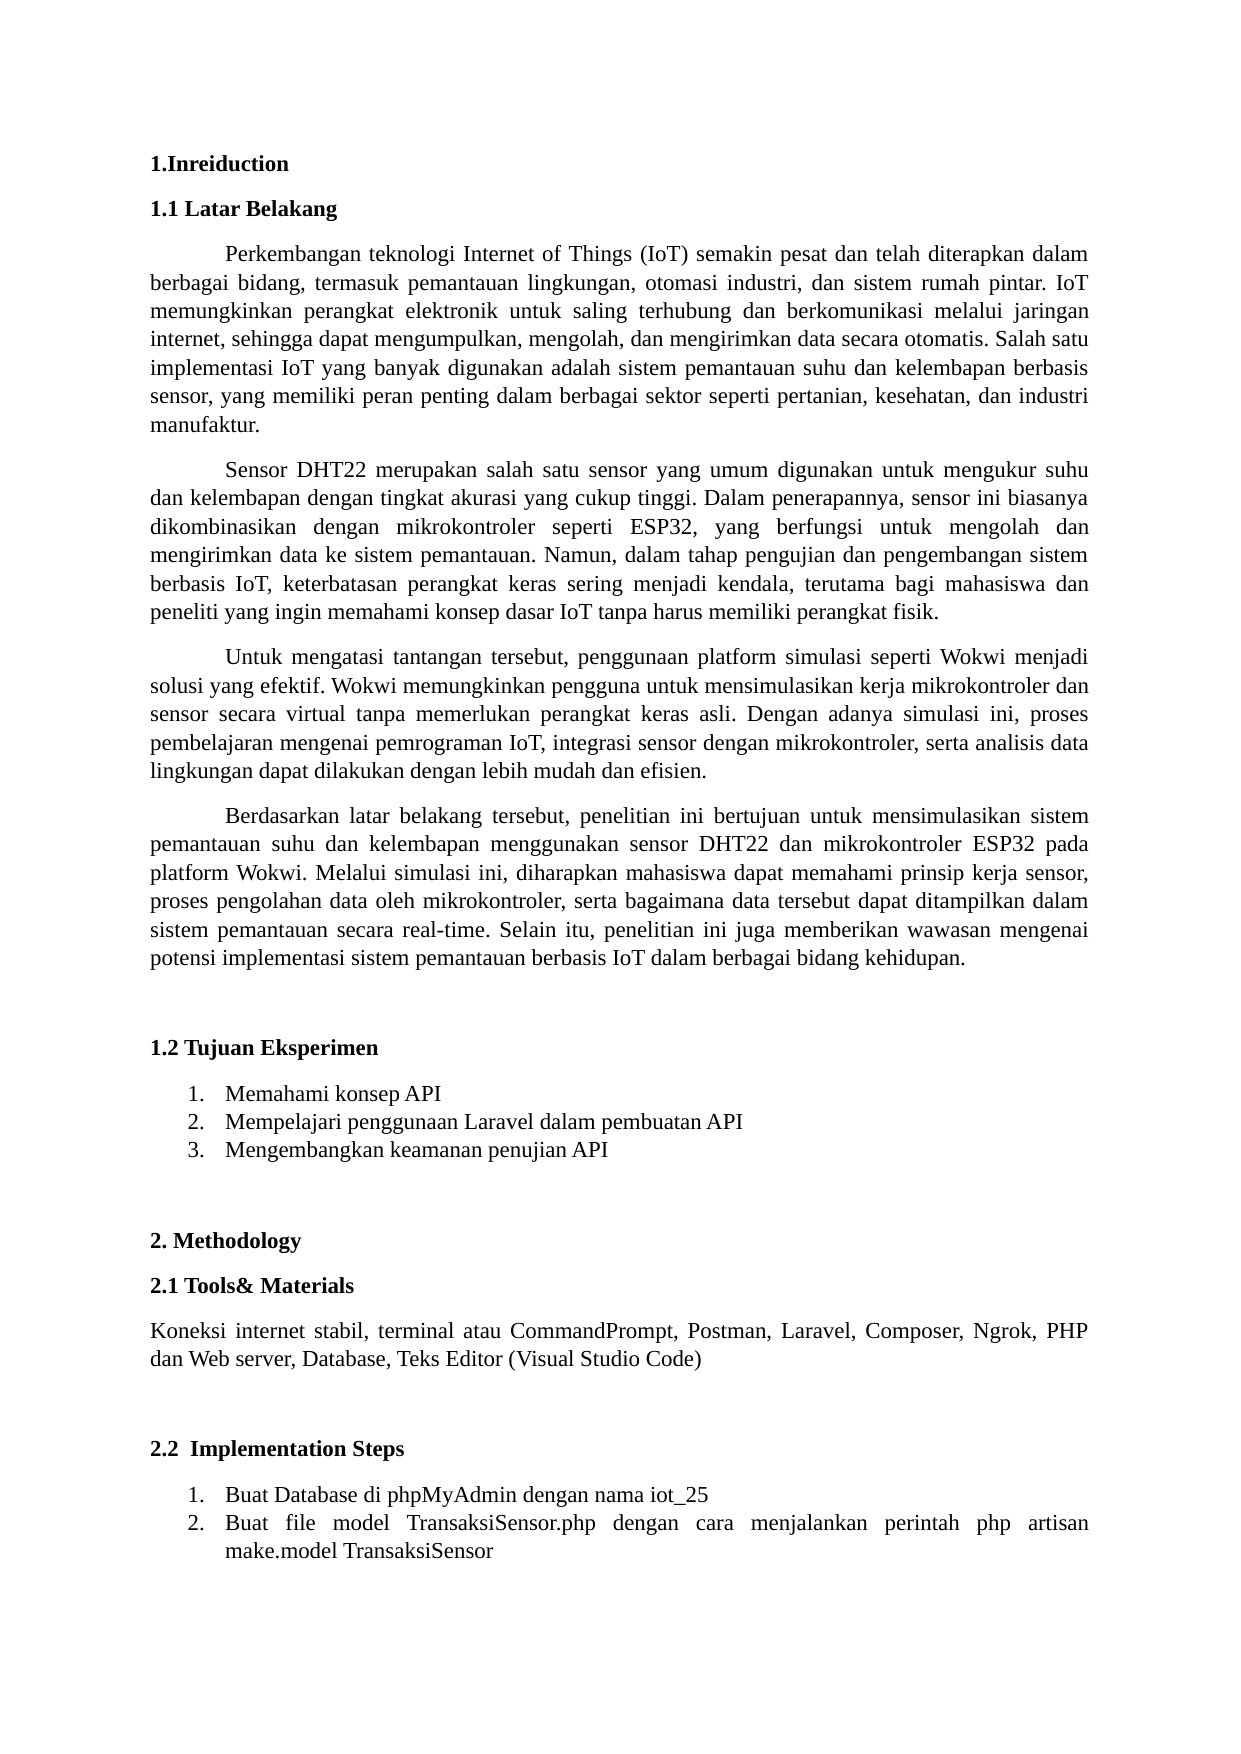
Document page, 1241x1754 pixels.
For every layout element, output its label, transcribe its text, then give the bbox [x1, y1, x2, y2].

text 2.1 Tools& Materials [150, 1272, 1090, 1298]
list Buat file model TransaksiSensor.php dengan cara menjalankan perintah php artisan make.model TransaksiSensor [187, 1509, 1090, 1564]
text Untuk mengatasi tantangan tersebut, penggunaan platform simulasi seperti Wokwi menjadi solusi yang efektif. Wokwi memungkinkan pengguna untuk mensimulasikan kerja mikrokontroler dan sensor secara virtual tanpa memerlukan perangkat keras asli. Dengan adanya simulasi ini, proses pembelajaran mengenai pemrograman IoT, integrasi sensor dengan mikrokontroler, serta analisis data lingkungan dapat dilakukan dengan lebih mudah dan efisien. [150, 643, 1090, 783]
list Mempelajari penggunaan Laravel dalam pembuatan API [187, 1108, 1090, 1134]
text Perkembangan teknologi Internet of Things (IoT) semakin pesat dan telah diterapkan dalam berbagai bidang, termasuk pemantauan lingkungan, otomasi industri, dan sistem rumah pintar. IoT memungkinkan perangkat elektronik untuk saling terhubung dan berkomunikasi melalui jaringan internet, sehingga dapat mengumpulkan, mengolah, dan mengirimkan data secara otomatis. Salah satu implementasi IoT yang banyak digunakan adalah sistem pemantauan suhu dan kelembapan berbasis sensor, yang memiliki peran penting dalam berbagai sektor seperti pertanian, kesehatan, dan industri manufaktur. [150, 240, 1090, 437]
list Memahami konsep API [187, 1079, 1090, 1106]
text 1.2 Tujuan Eksperimen [150, 1034, 1090, 1061]
text 2. Methodology [150, 1227, 1090, 1253]
text 1.Inreiduction [150, 150, 1090, 176]
text Berdasarkan latar belakang tersebut, penelitian ini bertujuan untuk mensimulasikan sistem pemantauan suhu dan kelembapan menggunakan sensor DHT22 dan mikrokontroler ESP32 pada platform Wokwi. Melalui simulasi ini, diharapkan mahasiswa dapat memahami prinsip kerja sensor, proses pengolahan data oleh mikrokontroler, serta bagaimana data tersebut dapat ditampilkan dalam sistem pemantauan secara real-time. Selain itu, penelitian ini juga memberikan wawasan mengenai potensi implementasi sistem pemantauan berbasis IoT dalam berbagai bidang kehidupan. [150, 802, 1090, 971]
text 2.2 Implementation Steps [150, 1436, 1090, 1462]
text Koneksi internet stabil, terminal atau CommandPrompt, Postman, Laravel, Composer, Ngrok, PHP dan Web server, Database, Teks Editor (Visual Studio Code) [150, 1317, 1090, 1372]
list Mengembangkan keamanan penujian API [187, 1136, 1090, 1163]
text Sensor DHT22 merupakan salah satu sensor yang umum digunakan untuk mengukur suhu dan kelembapan dengan tingkat akurasi yang cukup tinggi. Dalam penerapannya, sensor ini biasanya dikombinasikan dengan mikrokontroler seperti ESP32, yang berfungsi untuk mengolah dan mengirimkan data ke sistem pemantauan. Namun, dalam tahap pengujian dan pengembangan sistem berbasis IoT, keterbatasan perangkat keras sering menjadi kendala, terutama bagi mahasiswa dan peneliti yang ingin memahami konsep dasar IoT tanpa harus memiliki perangkat fisik. [150, 456, 1090, 624]
text 1.1 Latar Belakang [150, 195, 1090, 221]
list Buat Database di phpMyAdmin dengan nama iot_25 [187, 1481, 1090, 1507]
